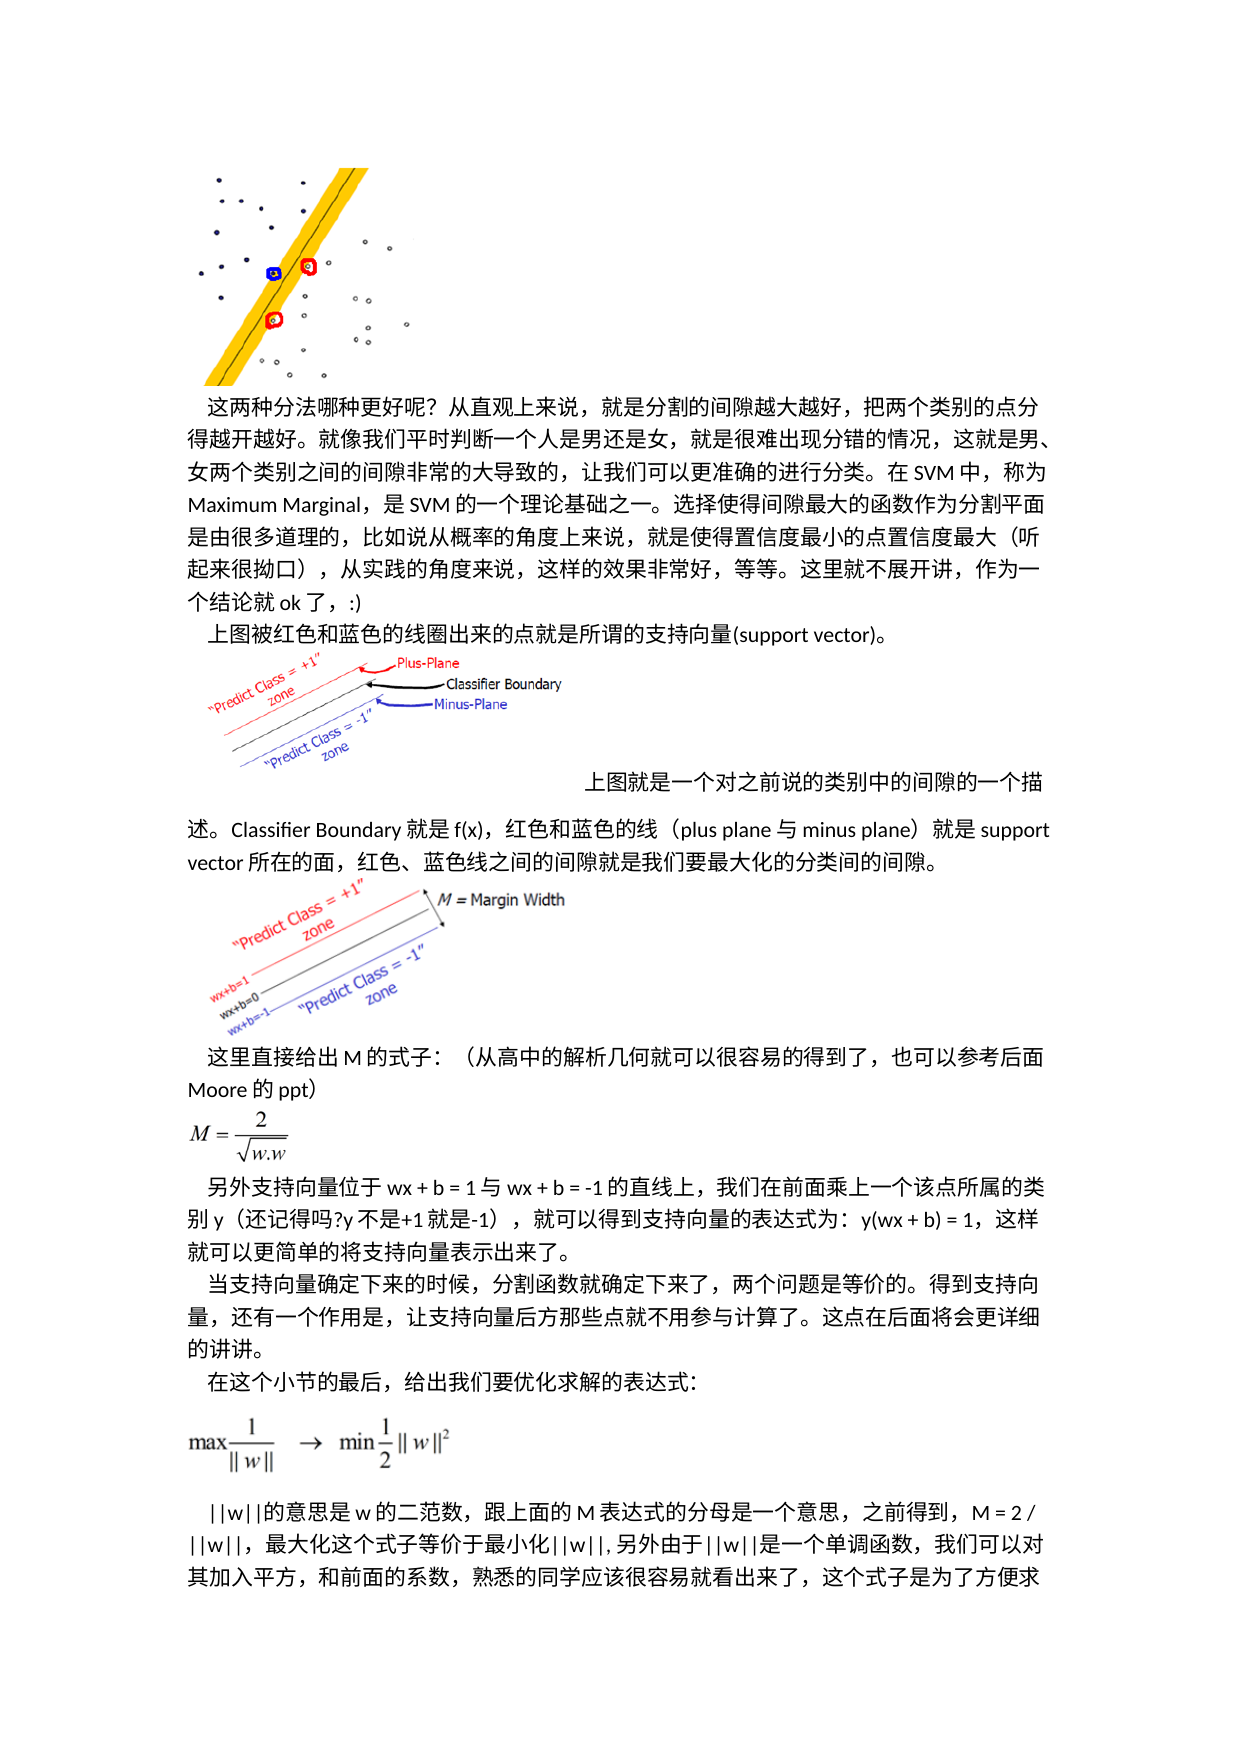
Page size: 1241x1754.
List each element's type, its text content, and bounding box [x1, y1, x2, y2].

text 这里直接给出M的式子：（从高中的解析几何就可以很容易的得到了，也可以参考后面Moore的ppt） [187, 1039, 1053, 1104]
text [187, 1494, 1053, 1592]
text 上图就是一个对之前说的类别中的间隙的一个描述。Classifier Boundary就是f(x)，红色和蓝色的线（plus plane与minus plane）就是support vector所在的面，红色、蓝色线之间的间隙就是我们要最大化的分类间的间隙。 [187, 649, 1053, 877]
picture [187, 1109, 294, 1164]
text 上图被红色和蓝色的线圈出来的点就是所谓的支持向量(support vector)。 [187, 617, 1053, 649]
text 当支持向量确定下来的时候，分割函数就确定下来了，两个问题是等价的。得到支持向量，还有一个作用是，让支持向量后方那些点就不用参与计算了。这点在后面将会更详细的讲讲。 [187, 1267, 1053, 1364]
picture [187, 1412, 454, 1479]
text 另外支持向量位于wx + b = 1与wx + b = -1的直线上，我们在前面乘上一个该点所属的类别y（还记得吗?y不是+1就是-1），就可以得到支持向量的表达式为：y(wx + b) = 1，这样就可以更简单的将支持向量表示出来了。 [187, 1169, 1053, 1267]
picture [187, 878, 573, 1038]
text 在这个小节的最后，给出我们要优化求解的表达式： [187, 1364, 1053, 1397]
picture [202, 649, 564, 775]
text 这两种分法哪种更好呢？从直观上来说，就是分割的间隙越大越好，把两个类别的点分得越开越好。就像我们平时判断一个人是男还是女，就是很难出现分错的情况，这就是男、女两个类别之间的间隙非常的大导致的，让我们可以更准确的进行分类。在SVM中，称为Maximum Marginal，是SVM的一个理论基础之一。选择使得间隙最大的函数作为分割平面是由很多道理的，比如说从概率的角度上来说，就是使得置信度最小的点置信度最大（听起来很拗口），从实践的角度来说，这样的效果非常好，等等。这里就不展开讲，作为一个结论就ok了，:) [187, 389, 1053, 617]
picture [187, 165, 415, 386]
